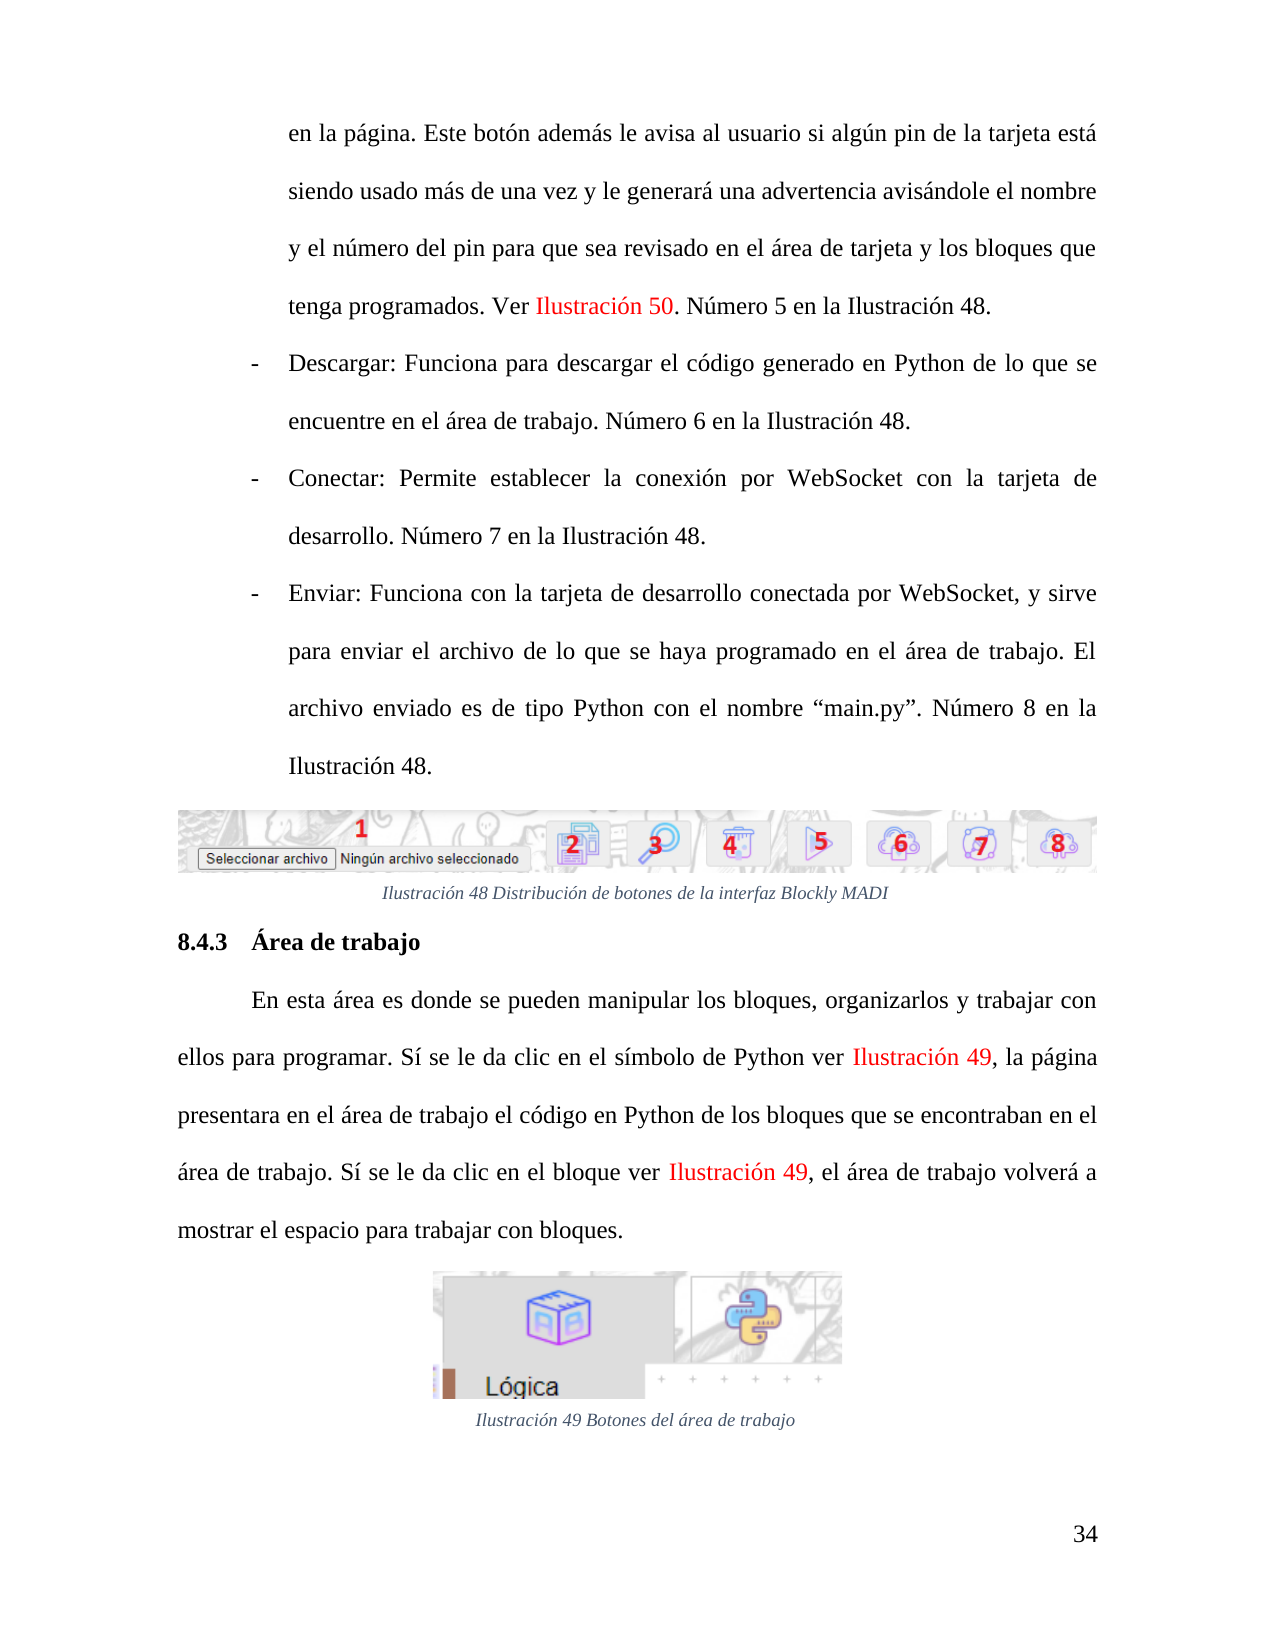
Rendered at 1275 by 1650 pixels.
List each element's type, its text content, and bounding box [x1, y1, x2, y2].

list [251, 118, 1098, 319]
text En esta área es donde se pueden manipular los bloques, organizarlos y trabajar con ellos para programar. Sí se le da clic en el símbolo de Python ver Ilustración 49, la página presentara en el área de trabajo el código en Python de los bloques que se encontraban en el área de trabajo. Sí se le da clic en el bloque ver Ilustración 49, el área de trabajo volverá a mostrar el espacio para trabajar con bloques. [177, 985, 1098, 1244]
list Conectar: Permite establecer la conexión por WebSocket con la tarjeta de desarrollo. Número 7 en la Ilustración 48. [251, 463, 1098, 549]
subtitle Área de trabajo [177, 927, 1098, 956]
list Enviar: Funciona con la tarjeta de desarrollo conectada por WebSocket, y sirve para enviar el archivo de lo que se haya programado en el área de trabajo. El archivo enviado es de tipo Python con el nombre “main.py”. Número 8 en la Ilustración 48. [251, 578, 1098, 779]
list Descargar: Funciona para descargar el código generado en Python de lo que se encuentre en el área de trabajo. Número 6 en la Ilustración 48. [251, 348, 1098, 434]
picture [178, 810, 1097, 873]
picture [432, 1271, 843, 1399]
